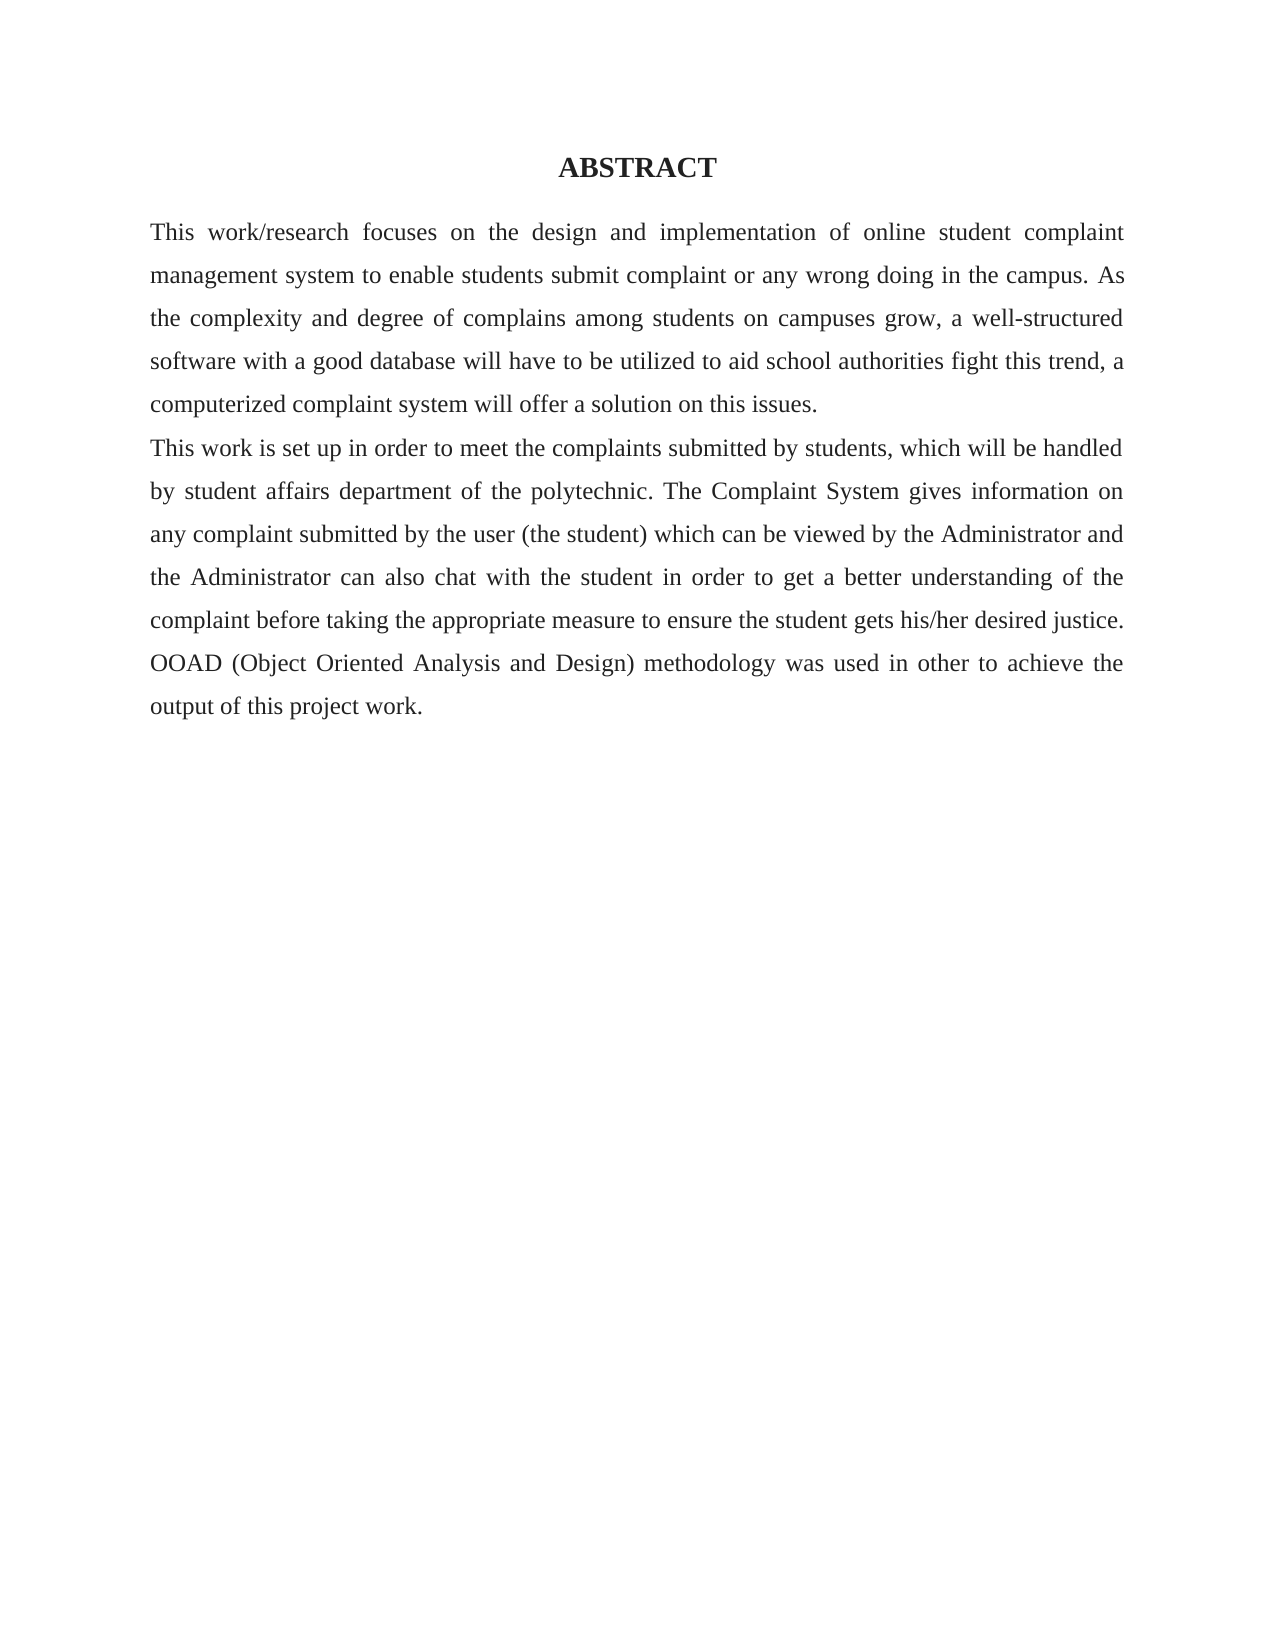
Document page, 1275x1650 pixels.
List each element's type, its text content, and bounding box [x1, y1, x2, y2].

text This work/research focuses on the design and implementation of online student complaint management system to enable students submit complaint or any wrong doing in the campus. As the complexity and degree of complains among students on campuses grow, a well-structured software with a good database will have to be utilized to aid school authorities fight this trend, a computerized complaint system will offer a solution on this issues. [150, 217, 1125, 418]
text ABSTRACT [150, 150, 1125, 183]
text This work is set up in order to meet the complaints submitted by students, which will be handled by student affairs department of the polytechnic. The Complaint System gives information on any complaint submitted by the user (the student) which can be viewed by the Administrator and the Administrator can also chat with the student in order to get a better understanding of the complaint before taking the appropriate measure to ensure the student gets his/her desired justice. OOAD (Object Oriented Analysis and Design) methodology was used in other to achieve the output of this project work. [150, 433, 1125, 720]
